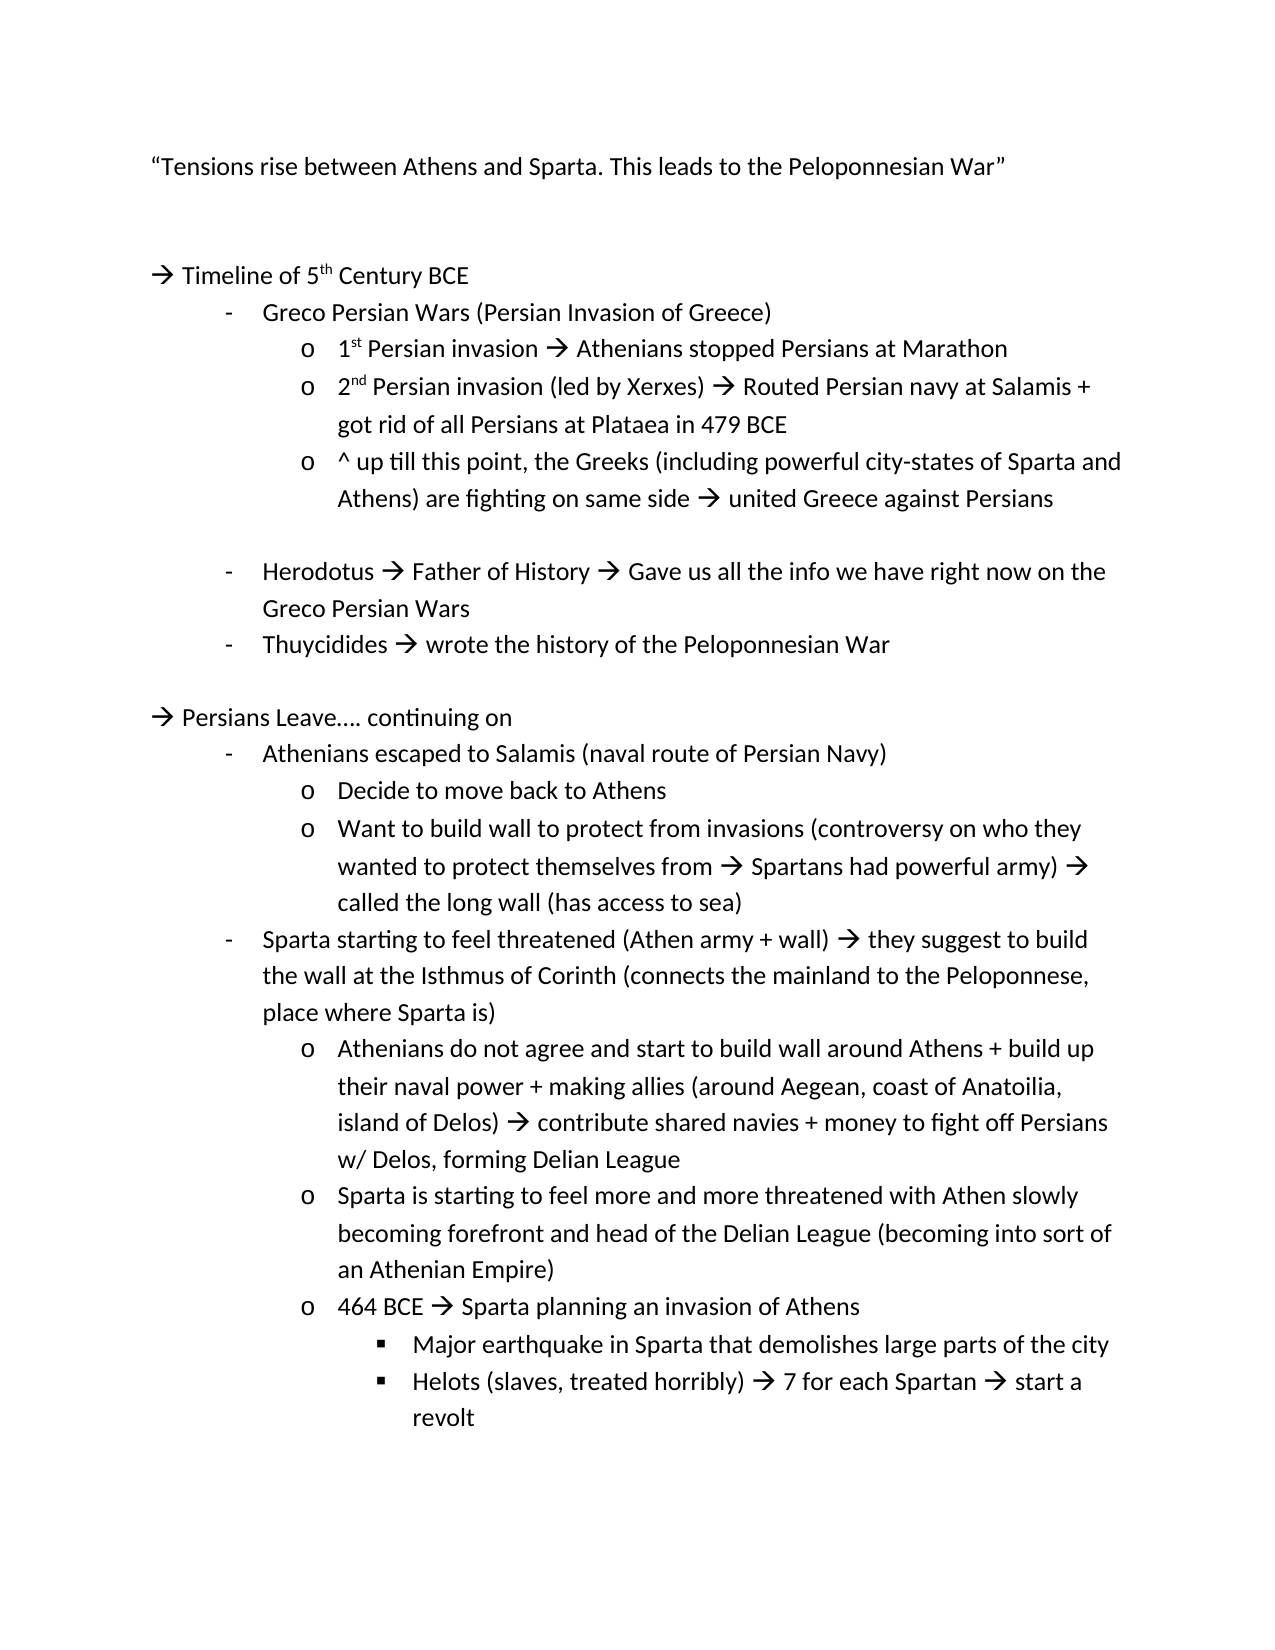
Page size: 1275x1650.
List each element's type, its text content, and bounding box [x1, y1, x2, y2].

list 1st Persian invasion Athenians stopped Persians at Marathon [300, 332, 1125, 365]
list 464 BCE Sparta planning an invasion of Athens [300, 1290, 1125, 1323]
list Want to build wall to protect from invasions (controversy on who they wanted to protect themselves from Spartans had powerful army) called the long wall (has access to sea) [300, 812, 1125, 918]
list Athenians do not agree and start to build wall around Athens + build up their naval power + making allies (around Aegean, coast of Anatoilia, island of Delos) contribute shared navies + money to fight off Persians w/ Delos, forming Delian League [300, 1032, 1125, 1175]
list Athenians escaped to Salamis (naval route of Persian Navy) [225, 738, 1125, 769]
list 2nd Persian invasion (led by Xerxes) Routed Persian navy at Salamis + got rid of all Persians at Plataea in 479 BCE [300, 370, 1125, 440]
list Helots (slaves, treated horribly) 7 for each Spartan start a revolt [375, 1364, 1125, 1433]
list Herodotus Father of History Gave us all the info we have right now on the Greco Persian Wars [225, 555, 1125, 623]
list Decide to move back to Athens [300, 774, 1125, 807]
text “Tensions rise between Athens and Sparta. This leads to the Peloponnesian War” [150, 150, 1125, 182]
list Sparta starting to feel threatened (Athen army + wall) they suggest to build the wall at the Isthmus of Corinth (connects the mainland to the Peloponnese, place where Sparta is) [225, 923, 1125, 1027]
list Sparta is starting to feel more and more threatened with Athen slowly becoming forefront and head of the Delian League (becoming into sort of an Athenian Empire) [300, 1179, 1125, 1285]
text Timeline of 5th Century BCE [150, 259, 1125, 291]
text Persians Leave…. continuing on [150, 701, 1125, 733]
list Thuycidides wrote the history of the Peloponnesian War [225, 628, 1125, 660]
list Greco Persian Wars (Persian Invasion of Greece) [225, 296, 1125, 328]
list Major earthquake in Sparta that demolishes large parts of the city [375, 1328, 1125, 1360]
list ^ up till this point, the Greeks (including powerful city-states of Sparta and Athens) are fighting on same side united Greece against Persians [300, 444, 1125, 514]
